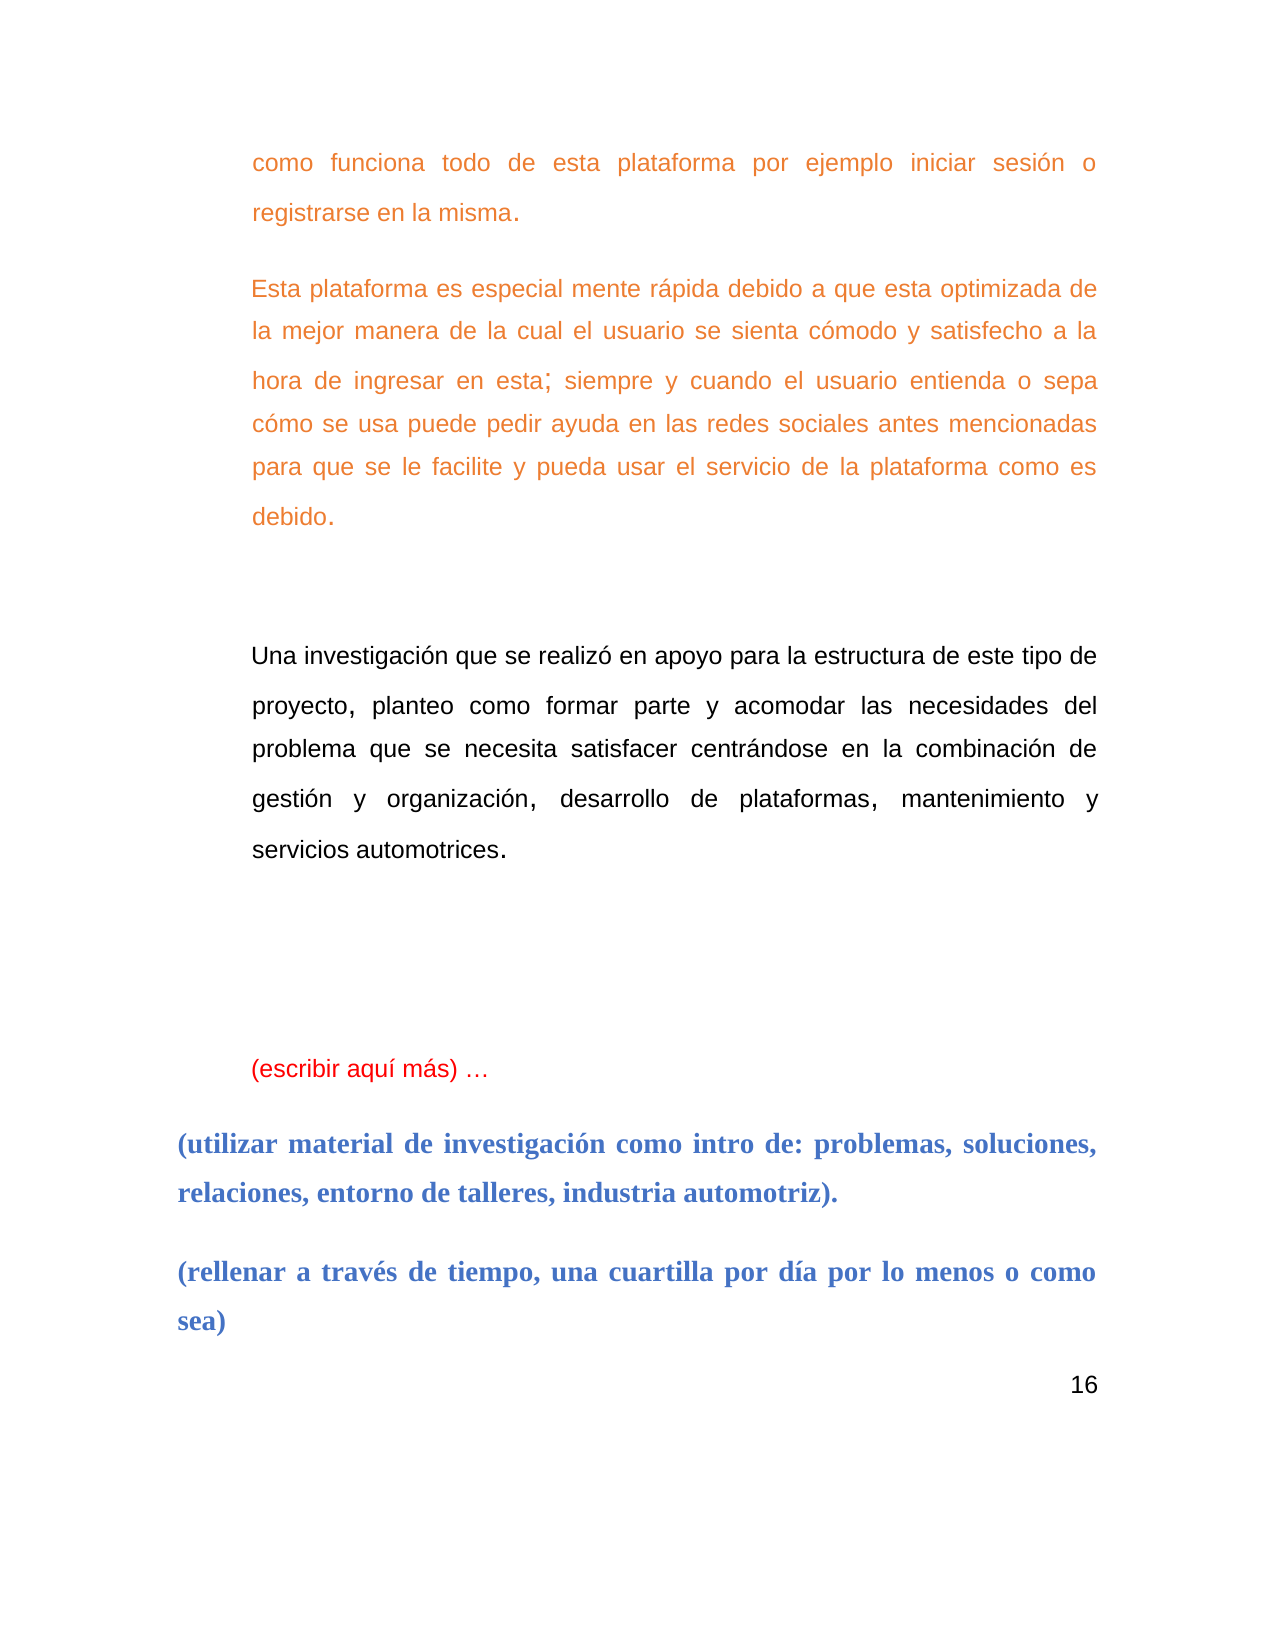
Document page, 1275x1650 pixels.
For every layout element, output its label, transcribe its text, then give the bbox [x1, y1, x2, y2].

text (escribir aquí más) … [251, 1054, 1098, 1083]
text (utilizar material de investigación como intro de: problemas, soluciones, relaciones, entorno de talleres, industria automotriz). [177, 1126, 1098, 1208]
text Esta plataforma es especial mente rápida debido a que esta optimizada de la mejor manera de la cual el usuario se sienta cómodo y satisfecho a la hora de ingresar en esta; siempre y cuando el usuario entienda o sepa cómo se usa puede pedir ayuda en las redes sociales antes mencionadas para que se le facilite y pueda usar el servicio de la plataforma como es debido. [251, 274, 1098, 531]
text (rellenar a través de tiempo, una cuartilla por día por lo menos o como sea) [177, 1254, 1098, 1337]
text Una investigación que se realizó en apoyo para la estructura de este tipo de proyecto, planteo como formar parte y acomodar las necesidades del problema que se necesita satisfacer centrándose en la combinación de gestión y organización, desarrollo de plataformas, mantenimiento y servicios automotrices. [251, 641, 1098, 865]
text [251, 148, 1098, 228]
